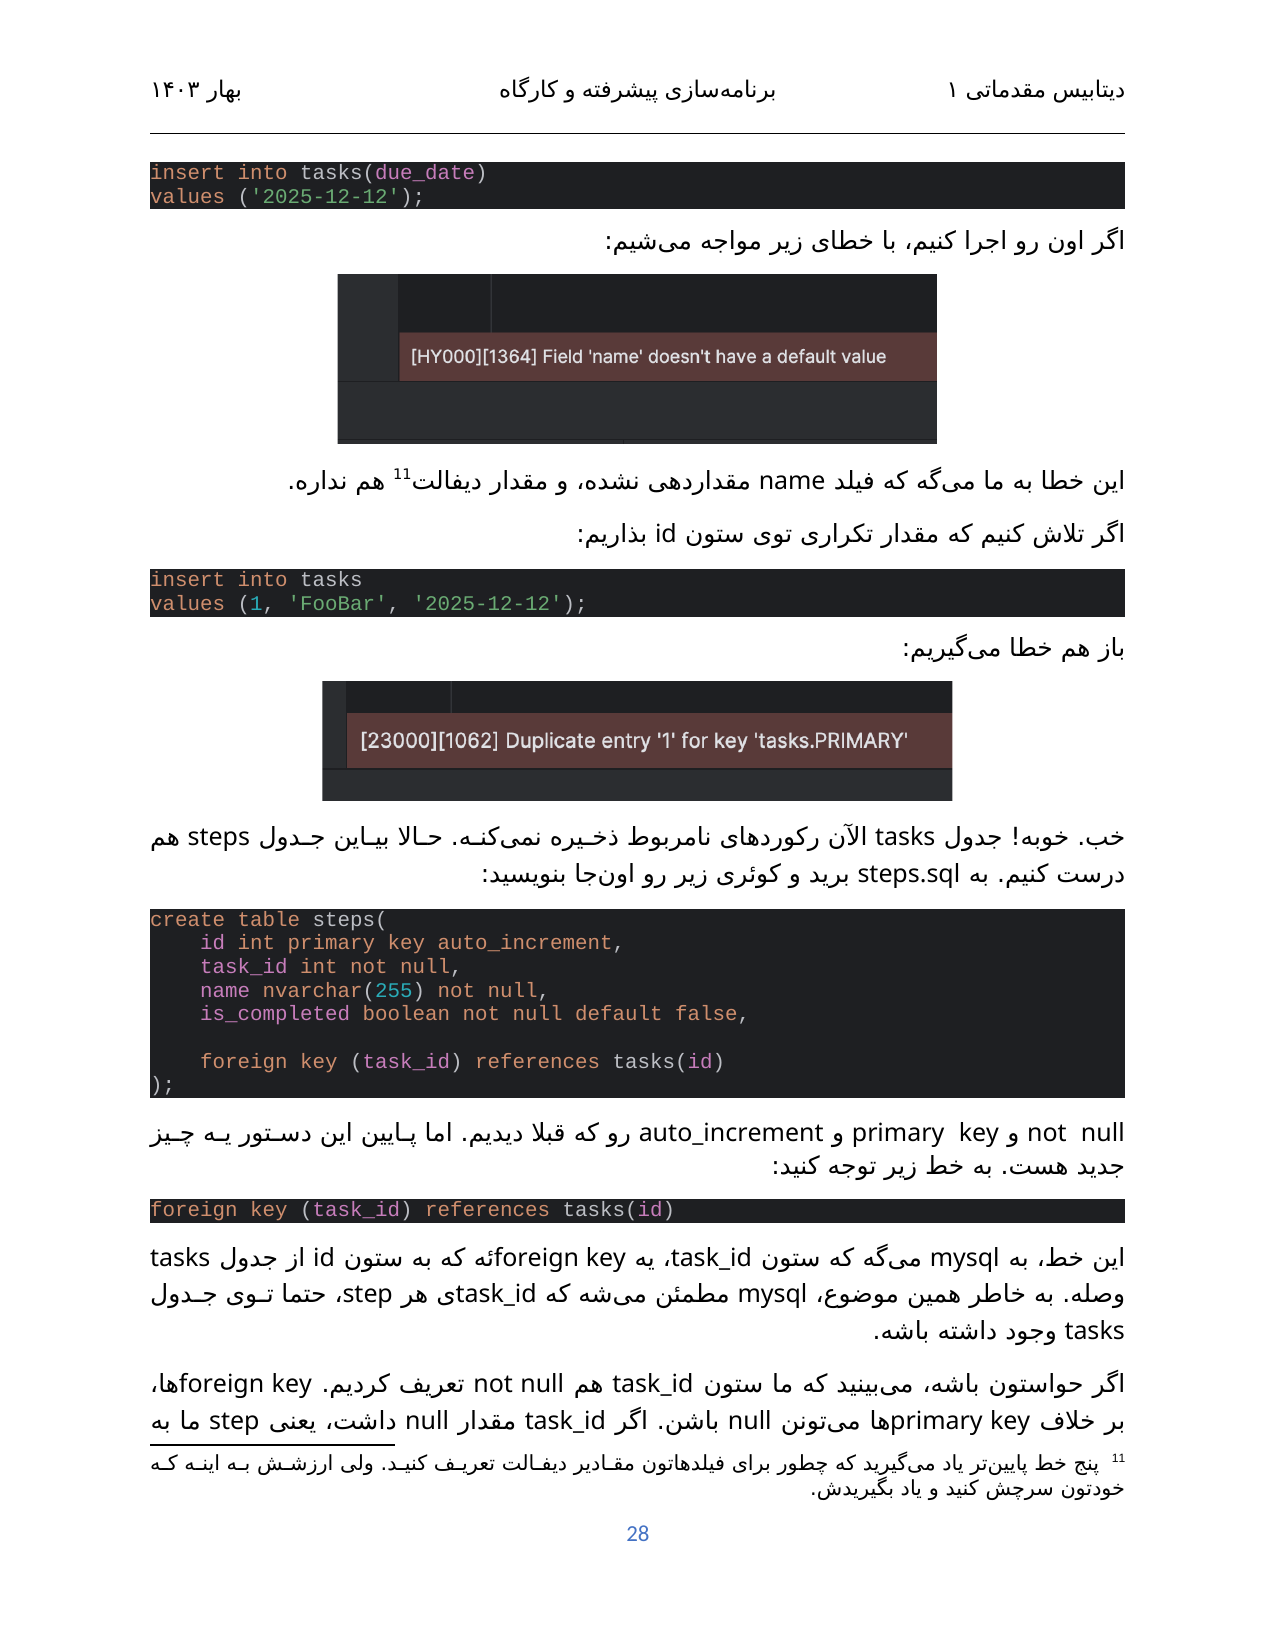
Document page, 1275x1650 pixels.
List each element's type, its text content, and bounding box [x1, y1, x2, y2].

text باز هم خطا می‌گیریم: [150, 633, 1125, 663]
text اگر اون رو اجرا کنیم، با خطای زیر مواجه می‌شیم: [150, 226, 1125, 255]
text foreign key (task_id) references tasks(id) [150, 1199, 1125, 1223]
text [150, 1366, 1125, 1436]
text not null و primary key و auto_increment رو که قبلا دیدیم. اما پایین این دستور یه چیز جدید هست. به خط زیر توجه کنید: [150, 1114, 1125, 1180]
picture [322, 681, 953, 801]
text این خطا به ما می‌گه که فیلد name مقداردهی نشده، و مقدار دیفالت هم نداره. [150, 463, 1125, 497]
text این خط، به mysql می‌گه که ستون task_id، یه foreign keyئه که به ستون id از جدول tasks وصله. به خاطر همین موضوع، mysql مطمئن می‌شه که task_idی هر step، حتما توی جدول tasks وجود داشته باشه. [150, 1239, 1125, 1347]
text create table steps( id int primary key auto_increment, task_id int not null, name nvarchar(255) not null, is_completed boolean not null default false, foreign key (task_id) references tasks(id) ); [150, 909, 1125, 1098]
text اگر تلاش کنیم که مقدار تکراری توی ستون id بذاریم: [150, 516, 1125, 550]
text insert into tasks values (1, 'FooBar', '2025-12-12'); [150, 569, 1125, 617]
picture [337, 274, 937, 444]
text insert into tasks(due_date) values ('2025-12-12'); [150, 162, 1125, 209]
text خب. خوبه! جدول tasks الآن رکوردهای نامربوط ذخیره نمی‌کنه. حالا بیاین جدول steps هم درست کنیم. به steps.sql برید و کوئری زیر رو اون‌جا بنویسید: [150, 819, 1125, 889]
